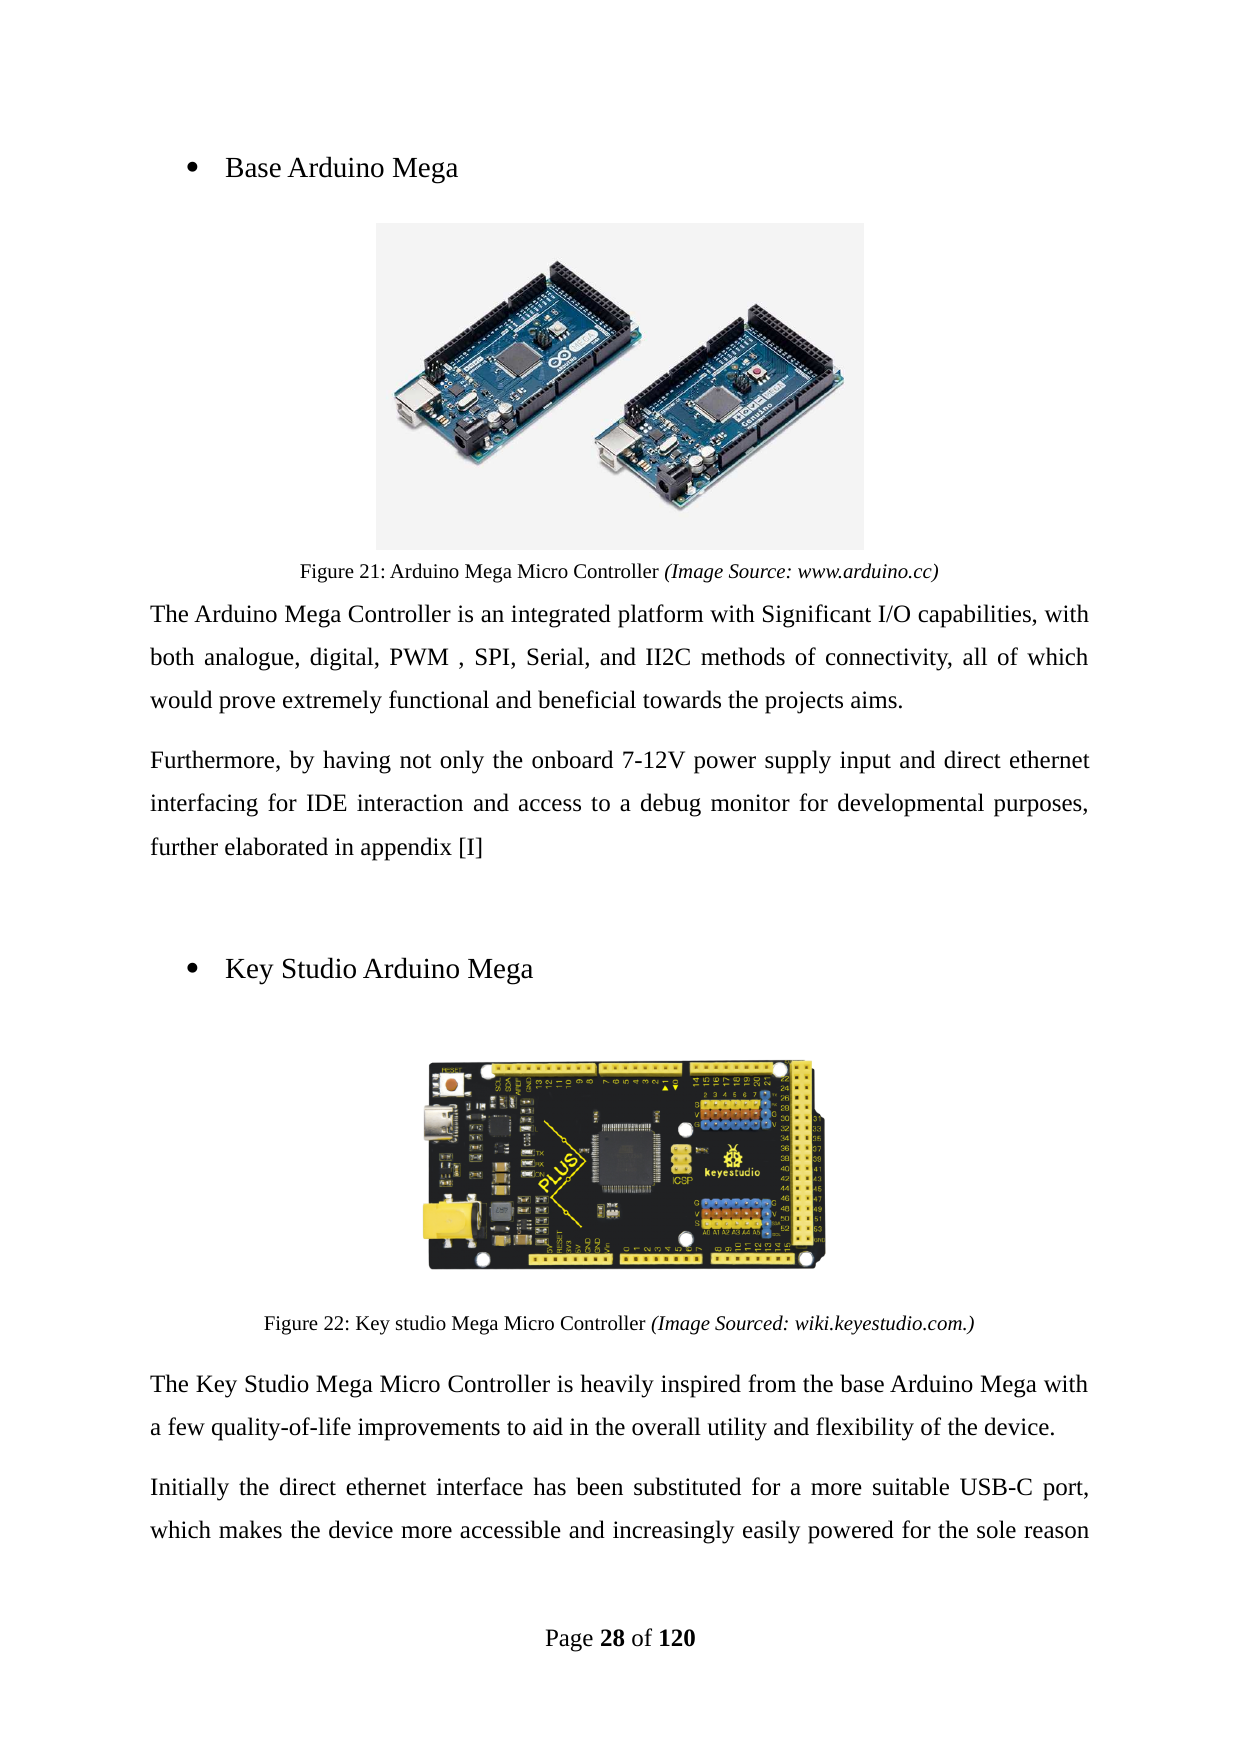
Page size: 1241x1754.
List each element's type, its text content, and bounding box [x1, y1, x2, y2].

picture [375, 997, 865, 1310]
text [150, 1472, 1090, 1544]
picture [376, 223, 864, 550]
subtitle Base Arduino Mega [187, 150, 1090, 184]
text Furthermore, by having not only the onboard 7-12V power supply input and direct ethernet interfacing for IDE interaction and access to a debug monitor for developmental purposes, further elaborated in appendix [I] [150, 745, 1090, 860]
subtitle Key Studio Arduino Mega [187, 951, 1090, 985]
